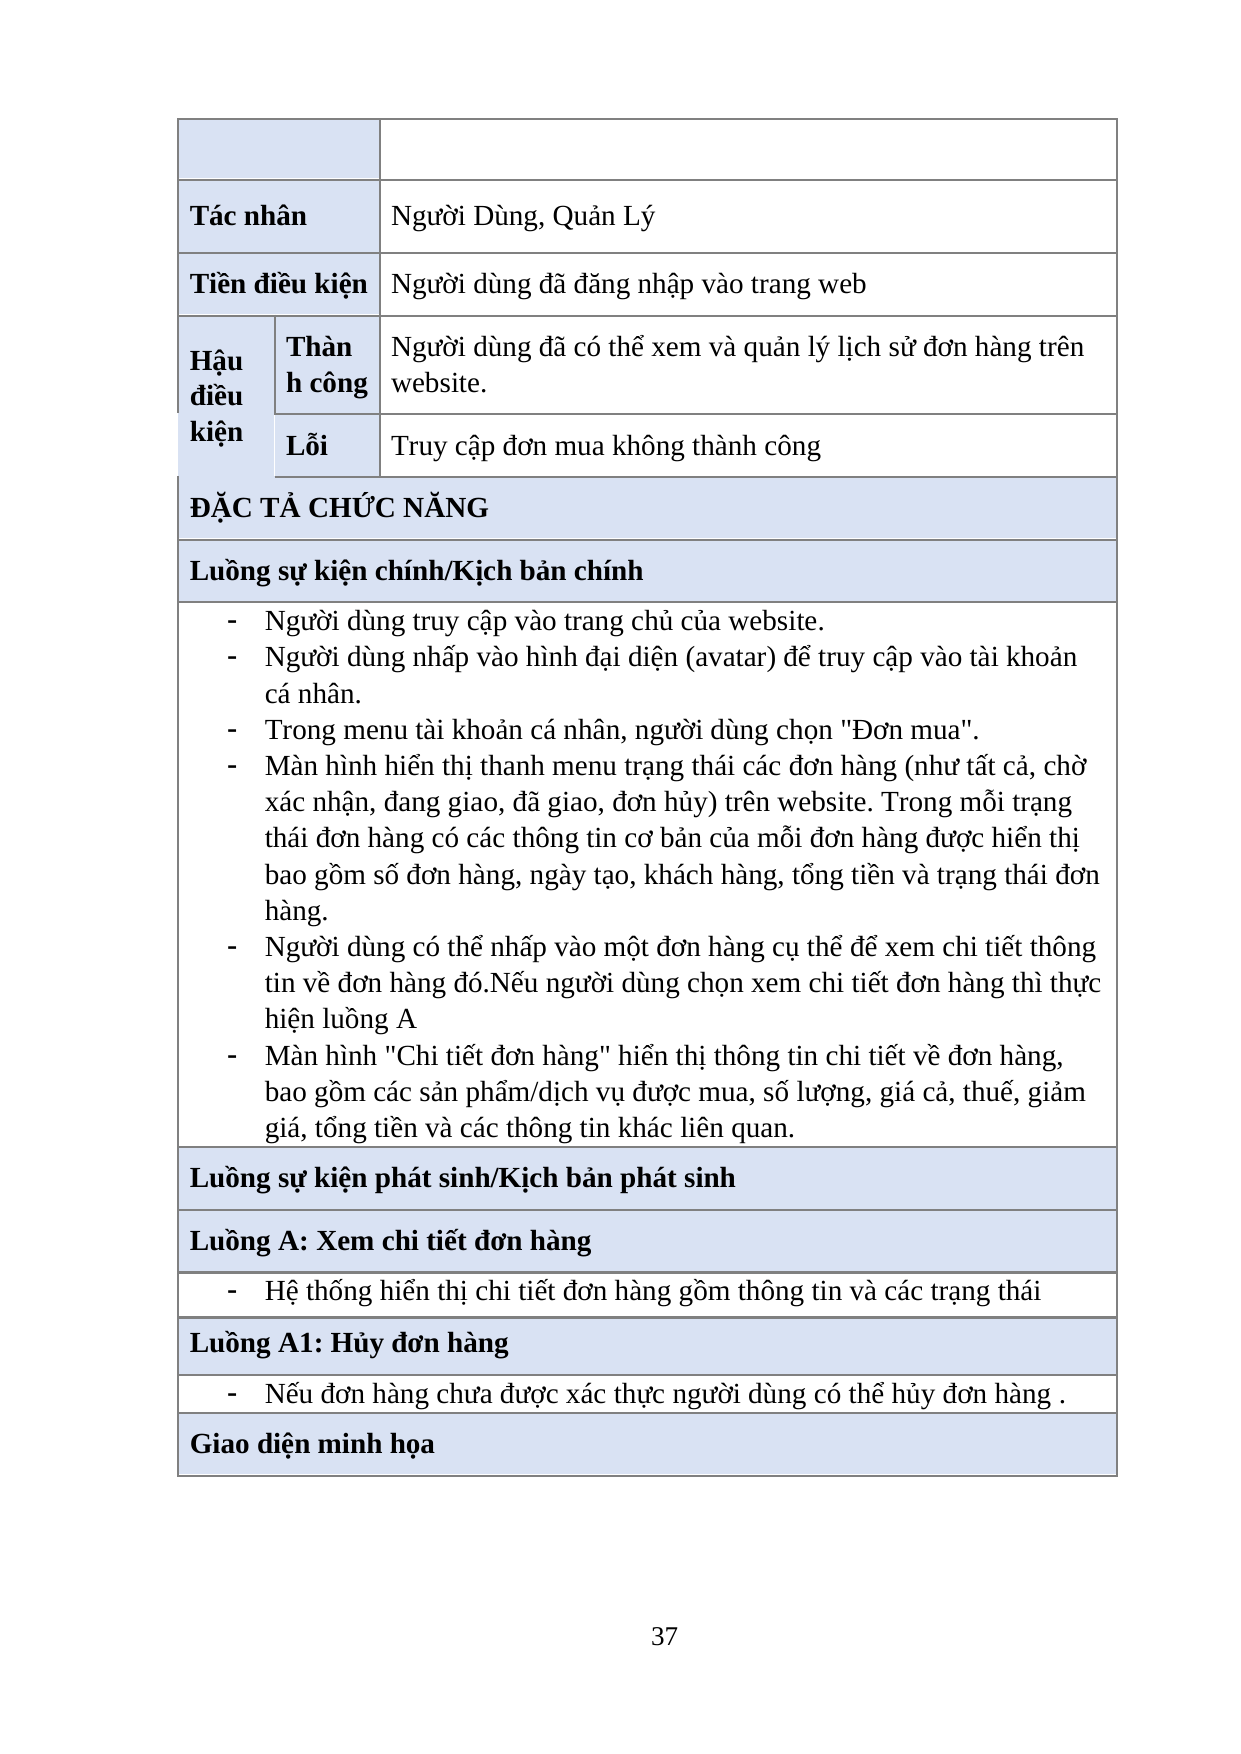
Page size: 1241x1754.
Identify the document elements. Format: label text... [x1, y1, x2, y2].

table_cell ĐẶC TẢ CHỨC NĂNG [179, 476, 1116, 538]
table_cell Hệ thống hiển thị chi tiết đơn hàng gồm thông tin và các trạng thái [179, 1274, 1116, 1316]
table_cell Luồng sự kiện chính/Kịch bản chính [179, 541, 1116, 601]
table_cell Người dùng đã đăng nhập vào trang web [381, 254, 1116, 314]
table_cell Thành công [276, 317, 379, 413]
table_cell Nếu đơn hàng chưa được xác thực người dùng có thể hủy đơn hàng . [179, 1376, 1116, 1412]
table_cell Người Dùng, Quản Lý [381, 181, 1116, 252]
table_cell Tiền điều kiện [179, 254, 379, 314]
table_cell Người dùng đã có thể xem và quản lý lịch sử đơn hàng trên website. [381, 317, 1116, 413]
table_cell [381, 120, 1116, 178]
table_cell Hậu điều kiện [178, 317, 274, 476]
table_cell Truy cập đơn mua không thành công [381, 415, 1116, 476]
table_cell Người dùng truy cập vào trang chủ của website. Người dùng nhấp vào hình đại diện (avatar) để truy cập vào tài khoản cá nhân. Trong menu tài khoản cá nhân, người dùng chọn "Đơn mua". Màn hình hiển thị thanh menu trạng thái các đơn hàng (như tất cả, chờ xác nhận, đang giao, đã giao, đơn hủy) trên website. Trong mỗi trạng thái đơn hàng có các thông tin cơ bản của mỗi đơn hàng được hiển thị bao gồm số đơn hàng, ngày tạo, khách hàng, tổng tiền và trạng thái đơn hàng. Người dùng có thể nhấp vào một đơn hàng cụ thể để xem chi tiết thông tin về đơn hàng đó.Nếu người dùng chọn xem chi tiết đơn hàng thì thực hiện luồng A Màn hình "Chi tiết đơn hàng" hiển thị thông tin chi tiết về đơn hàng, bao gồm các sản phẩm/dịch vụ được mua, số lượng, giá cả, thuế, giảm giá, tổng tiền và các thông tin khác liên quan. [179, 603, 1116, 1146]
table_cell Luồng A: Xem chi tiết đơn hàng [179, 1211, 1116, 1271]
table_cell Giao diện minh họa [179, 1414, 1116, 1474]
table_cell Tác nhân [179, 181, 379, 252]
table_cell Luồng sự kiện phát sinh/Kịch bản phát sinh [179, 1148, 1116, 1209]
table_cell Lỗi [275, 415, 379, 476]
table_cell Mô tả [179, 120, 379, 178]
table_cell Luồng A1: Hủy đơn hàng [179, 1319, 1116, 1374]
